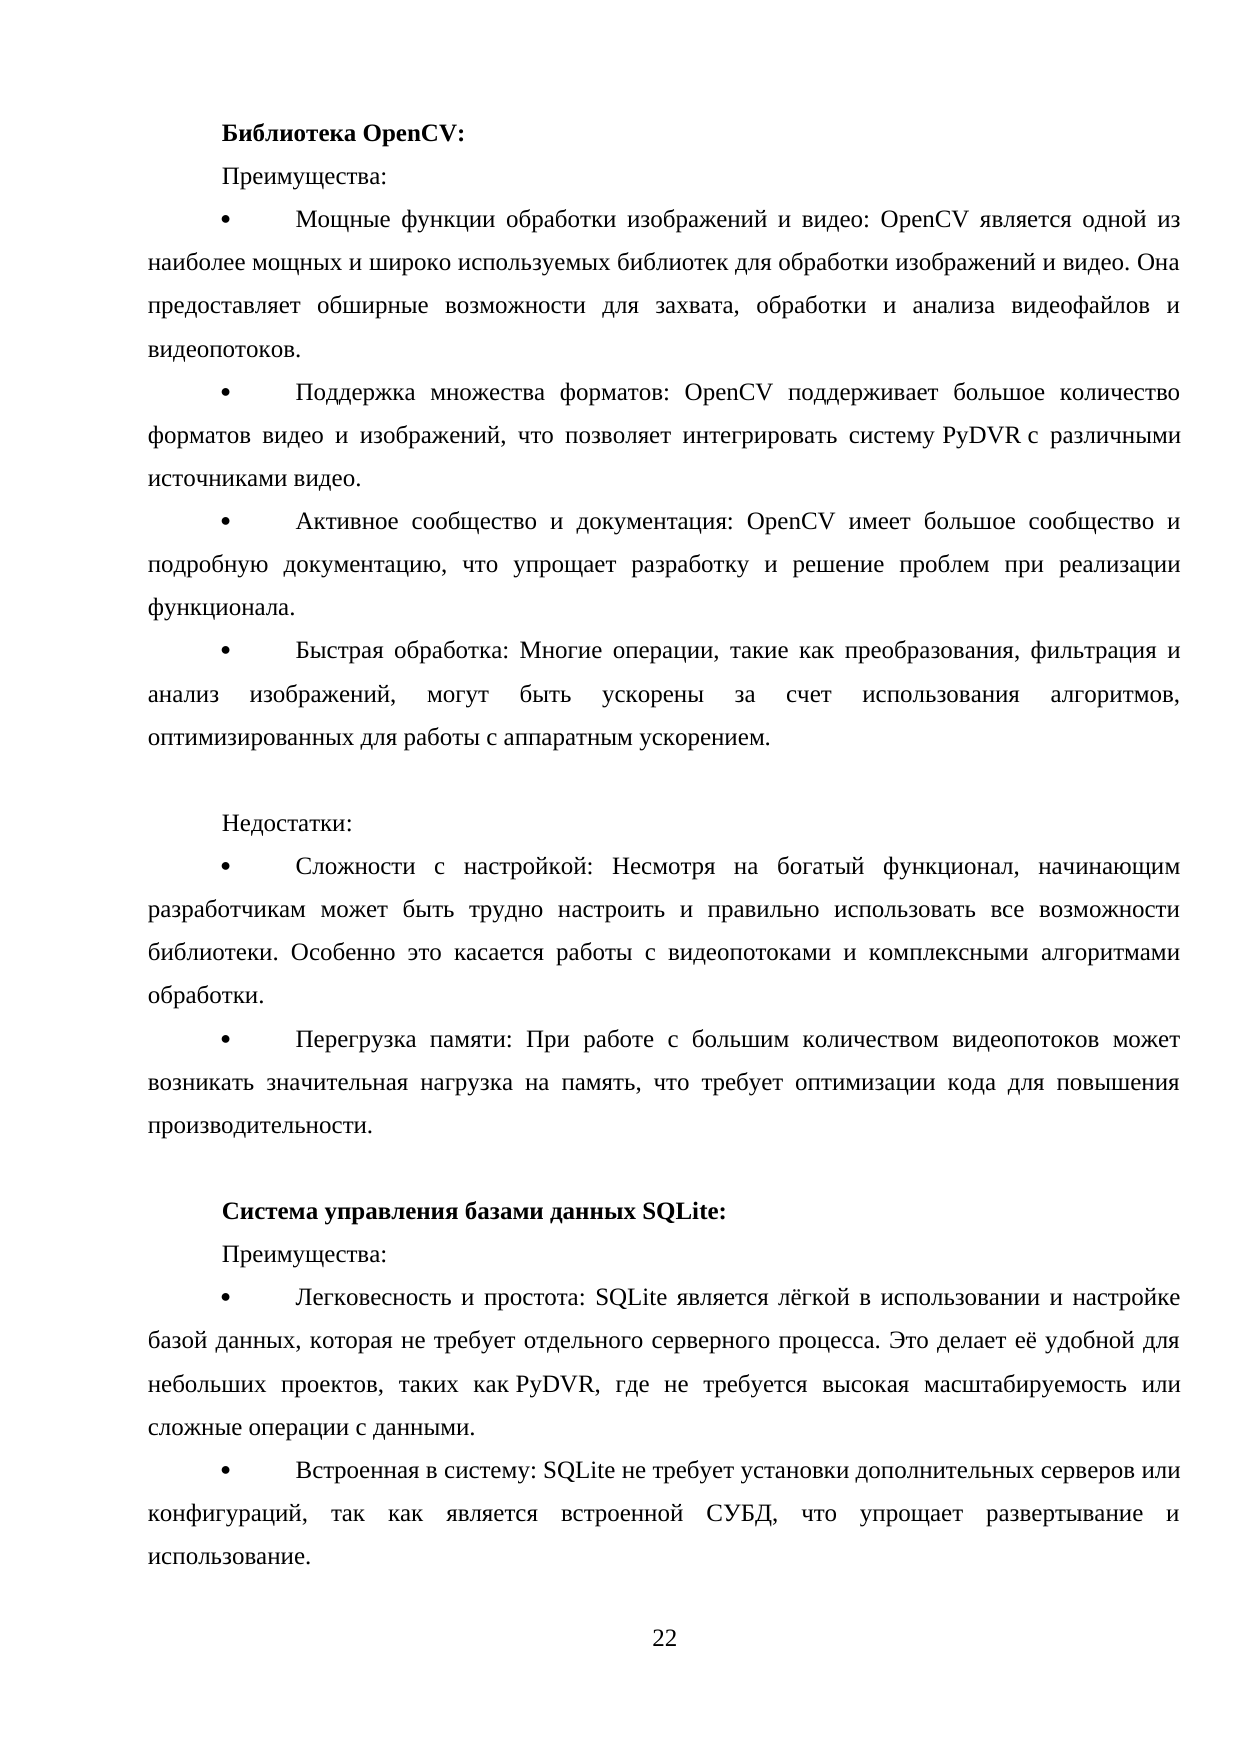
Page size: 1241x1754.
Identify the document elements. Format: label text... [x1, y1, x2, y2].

list Мощные функции обработки изображений и видео: OpenCV является одной из наиболее мощных и широко используемых библиотек для обработки изображений и видео. Она предоставляет обширные возможности для захвата, обработки и анализа видеофайлов и видеопотоков. [148, 204, 1181, 362]
list Перегрузка памяти: При работе с большим количеством видеопотоков может возникать значительная нагрузка на память, что требует оптимизации кода для повышения производительности. [148, 1024, 1181, 1139]
text Библиотека OpenCV: [148, 118, 1181, 147]
list Встроенная в систему: SQLite не требует установки дополнительных серверов или конфигураций, так как является встроенной СУБД, что упрощает развертывание и использование. [148, 1455, 1181, 1570]
list Поддержка множества форматов: OpenCV поддерживает большое количество форматов видео и изображений, что позволяет интегрировать систему PyDVR с различными источниками видео. [148, 377, 1181, 492]
text Преимущества: [148, 1239, 1181, 1268]
text Система управления базами данных SQLite: [148, 1196, 1181, 1225]
list Быстрая обработка: Многие операции, такие как преобразования, фильтрация и анализ изображений, могут быть ускорены за счет использования алгоритмов, оптимизированных для работы с аппаратным ускорением. [148, 636, 1181, 751]
text Преимущества: [148, 161, 1181, 190]
list Активное сообщество и документация: OpenCV имеет большое сообщество и подробную документацию, что упрощает разработку и решение проблем при реализации функционала. [148, 506, 1181, 621]
text Недостатки: [148, 808, 1181, 837]
list Легковесность и простота: SQLite является лёгкой в использовании и настройке базой данных, которая не требует отдельного серверного процесса. Это делает её удобной для небольших проектов, таких как PyDVR, где не требуется высокая масштабируемость или сложные операции с данными. [148, 1282, 1181, 1441]
list Сложности с настройкой: Несмотря на богатый функционал, начинающим разработчикам может быть трудно настроить и правильно использовать все возможности библиотеки. Особенно это касается работы с видеопотоками и комплексными алгоритмами обработки. [148, 851, 1181, 1009]
